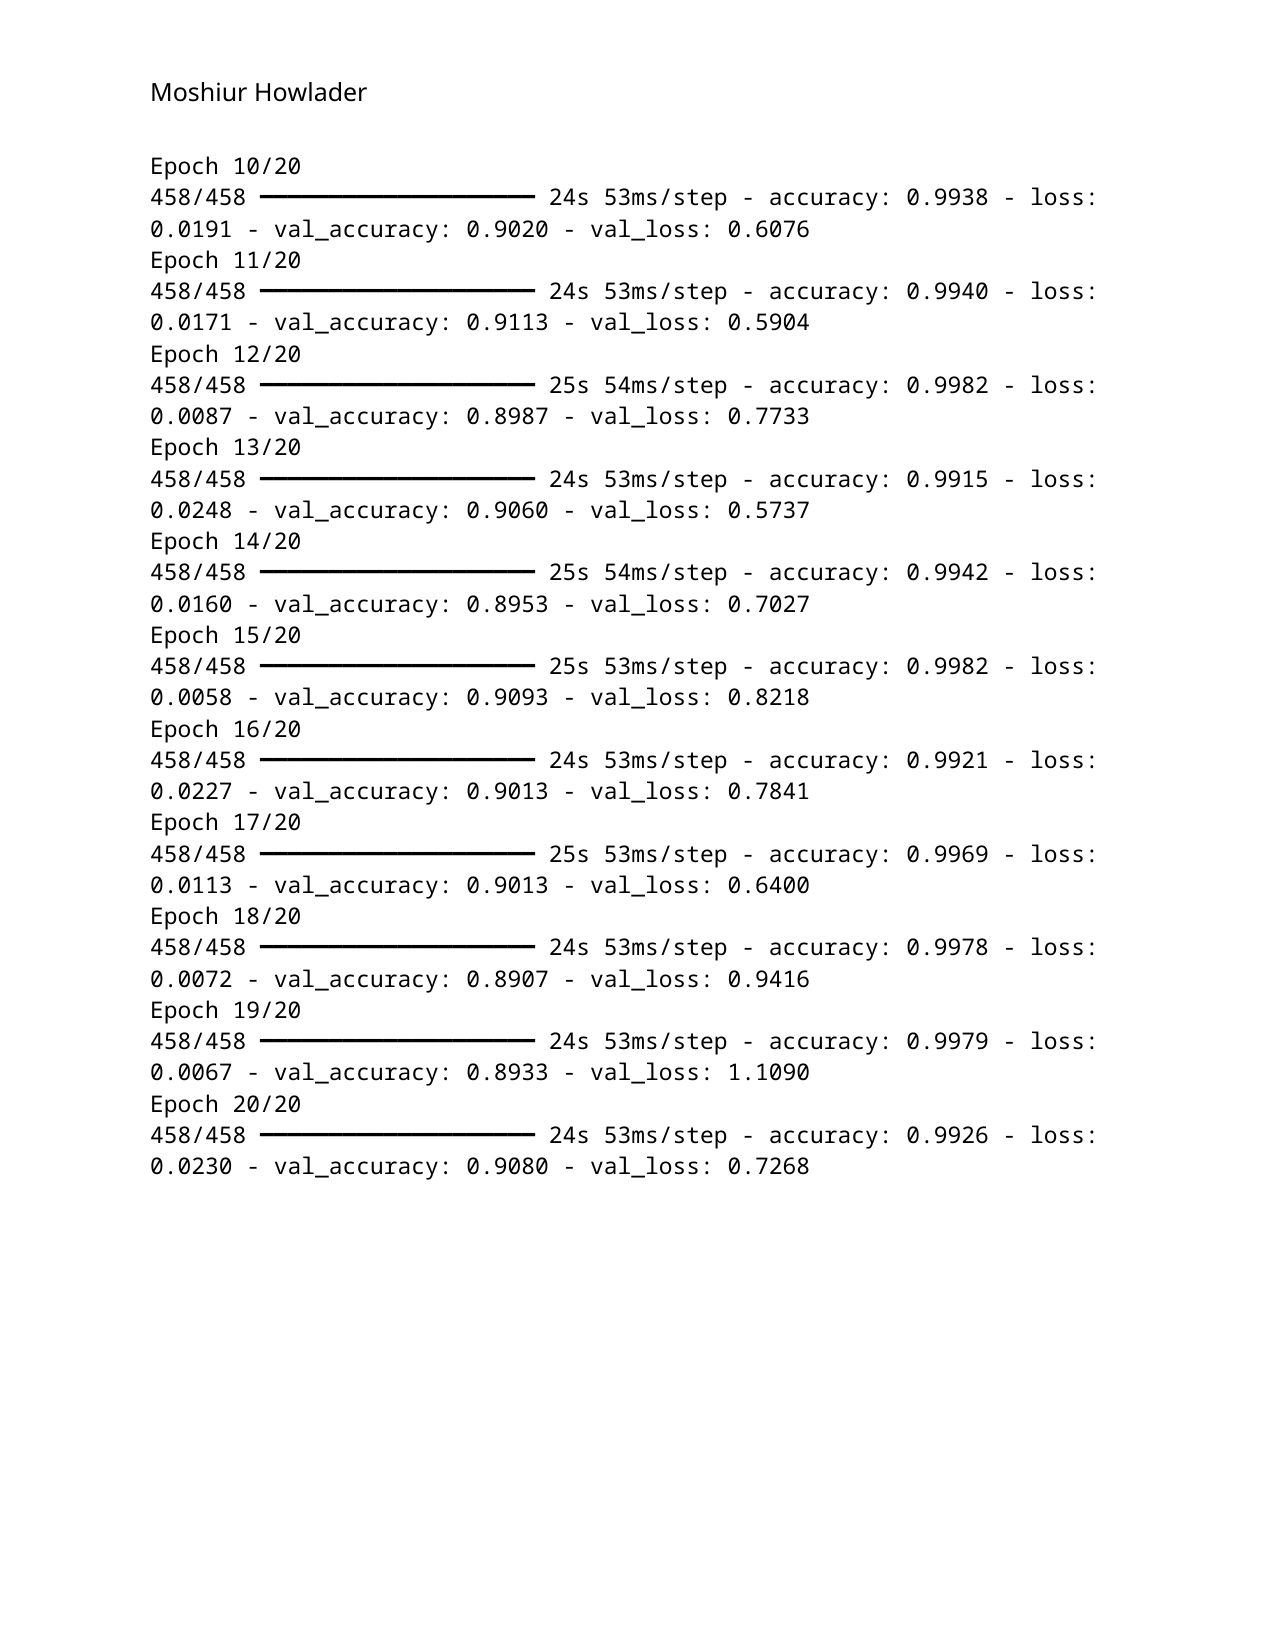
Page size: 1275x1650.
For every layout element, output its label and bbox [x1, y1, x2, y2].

text [150, 150, 1125, 1181]
